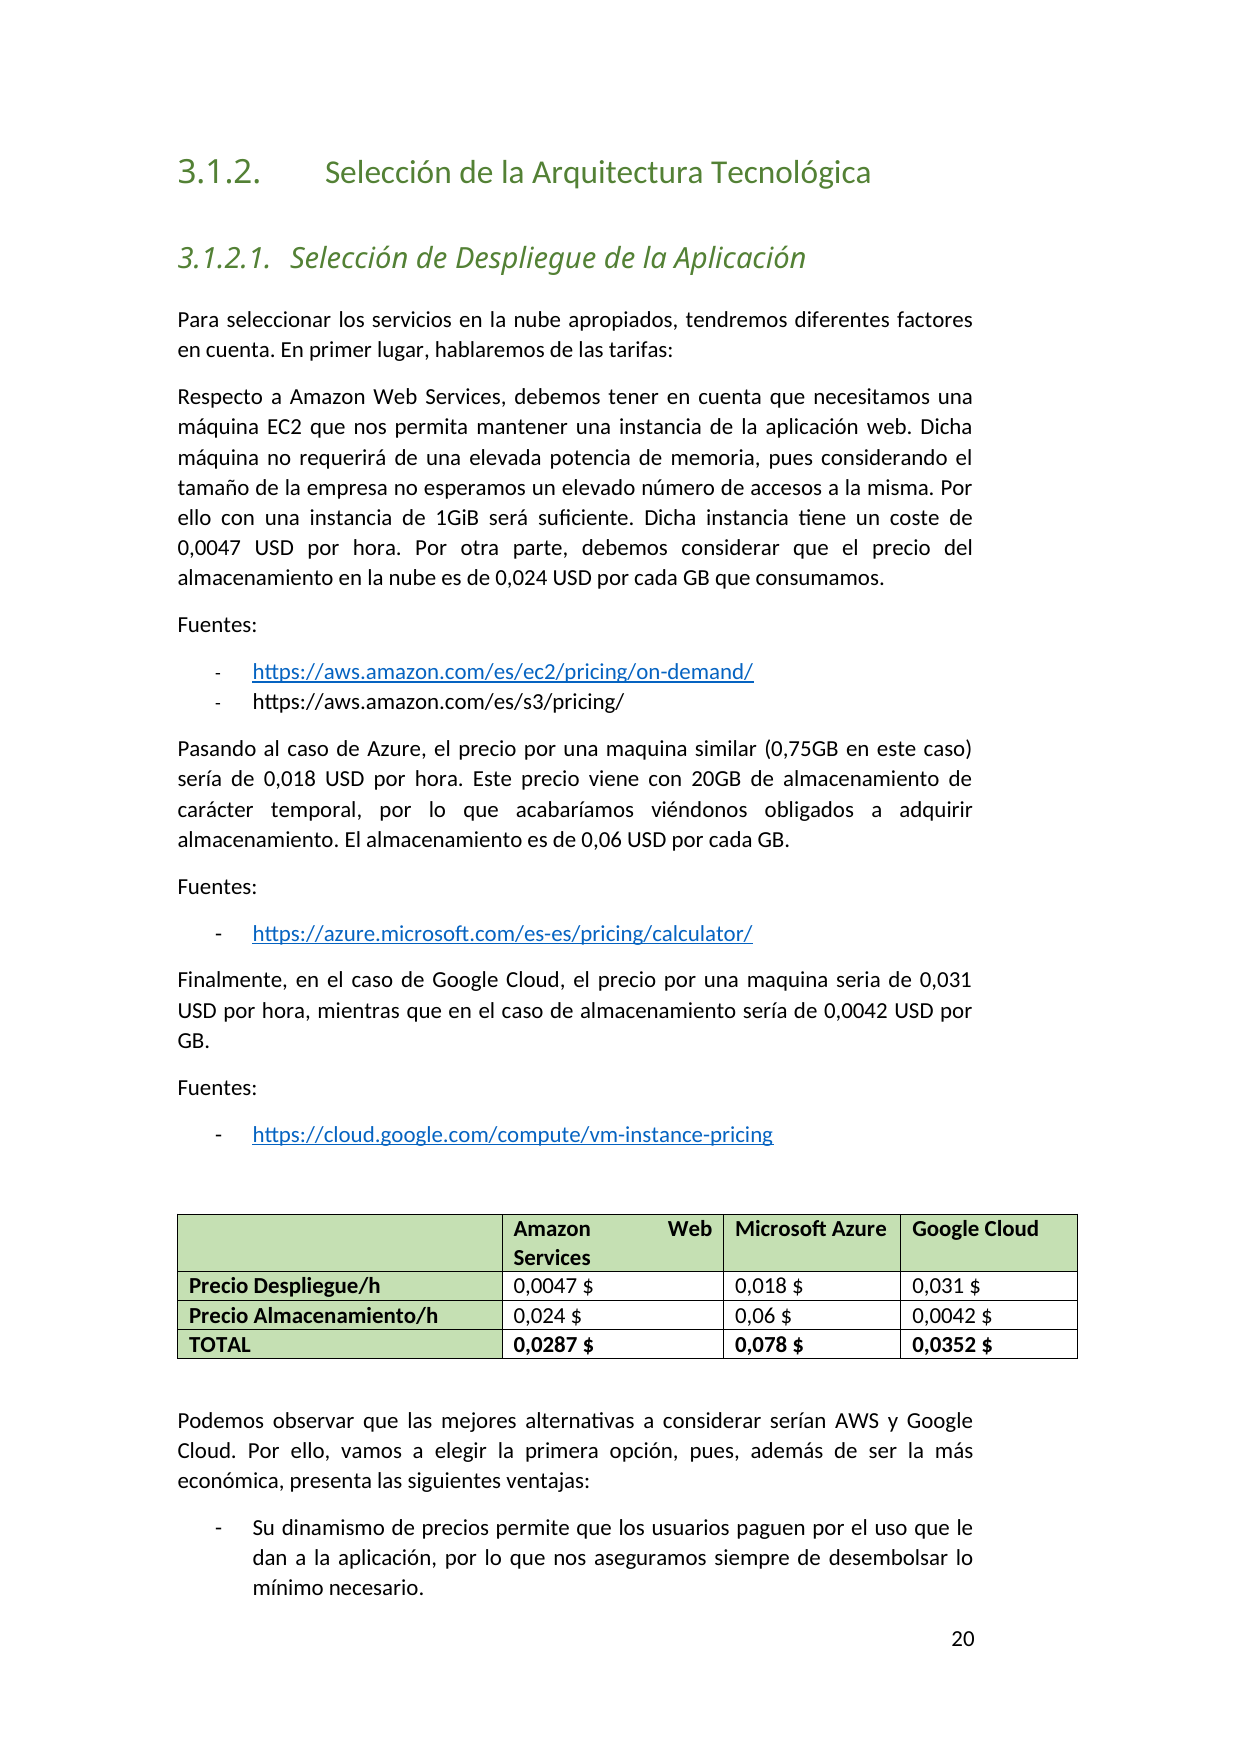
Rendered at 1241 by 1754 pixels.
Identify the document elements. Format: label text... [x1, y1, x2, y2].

text Fuentes: [177, 610, 974, 638]
list https://aws.amazon.com/es/s3/pricing/ [215, 687, 974, 716]
table_cell 0,0047 $ [503, 1272, 723, 1300]
table_cell 0,0352 $ [901, 1330, 1077, 1358]
table_header Google Cloud [901, 1215, 1077, 1271]
table_header Microsoft Azure [724, 1215, 900, 1271]
table_cell 0,024 $ [503, 1301, 723, 1329]
text Fuentes: [177, 1073, 974, 1101]
table_cell 0,031 $ [901, 1272, 1077, 1300]
text Respecto a Amazon Web Services, debemos tener en cuenta que necesitamos una máquina EC2 que nos permita mantener una instancia de la aplicación web. Dicha máquina no requerirá de una elevada potencia de memoria, pues considerando el tamaño de la empresa no esperamos un elevado número de accesos a la misma. Por ello con una instancia de 1GiB será suficiente. Dicha instancia tiene un coste de 0,0047 USD por hora. Por otra parte, debemos considerar que el precio del almacenamiento en la nube es de 0,024 USD por cada GB que consumamos. [177, 382, 974, 592]
table_cell TOTAL [178, 1330, 502, 1358]
table_cell 0,06 $ [724, 1301, 900, 1329]
text Fuentes: [177, 872, 974, 900]
text Pasando al caso de Azure, el precio por una maquina similar (0,75GB en este caso) sería de 0,018 USD por hora. Este precio viene con 20GB de almacenamiento de carácter temporal, por lo que acabaríamos viéndonos obligados a adquirir almacenamiento. El almacenamiento es de 0,06 USD por cada GB. [177, 734, 974, 853]
text Podemos observar que las mejores alternativas a considerar serían AWS y Google Cloud. Por ello, vamos a elegir la primera opción, pues, además de ser la más económica, presenta las siguientes ventajas: [177, 1406, 974, 1494]
table_cell 0,018 $ [724, 1272, 900, 1300]
table_cell 0,078 $ [724, 1330, 900, 1358]
table_cell 0,0042 $ [901, 1301, 1077, 1329]
subtitle Selección de la Arquitectura Tecnológica [177, 148, 974, 193]
text Finalmente, en el caso de Google Cloud, el precio por una maquina seria de 0,031 USD por hora, mientras que en el caso de almacenamiento sería de 0,0042 USD por GB. [177, 966, 974, 1054]
list Su dinamismo de precios permite que los usuarios paguen por el uso que le dan a la aplicación, por lo que nos aseguramos siempre de desembolsar lo mínimo necesario. [215, 1513, 974, 1601]
table_header [178, 1215, 502, 1271]
list https://cloud.google.com/compute/vm-instance-pricing [215, 1120, 974, 1148]
table_header Amazon Web Services [503, 1215, 723, 1271]
text Para seleccionar los servicios en la nube apropiados, tendremos diferentes factores en cuenta. En primer lugar, hablaremos de las tarifas: [177, 305, 974, 363]
table_cell Precio Despliegue/h [178, 1272, 502, 1300]
list https://aws.amazon.com/es/ec2/pricing/on-demand/ [215, 657, 974, 685]
table_cell Precio Almacenamiento/h [178, 1301, 502, 1329]
table_cell 0,0287 $ [503, 1330, 723, 1358]
list https://azure.microsoft.com/es-es/pricing/calculator/ [215, 919, 974, 947]
subtitle Selección de Despliegue de la Aplicación [177, 237, 974, 277]
